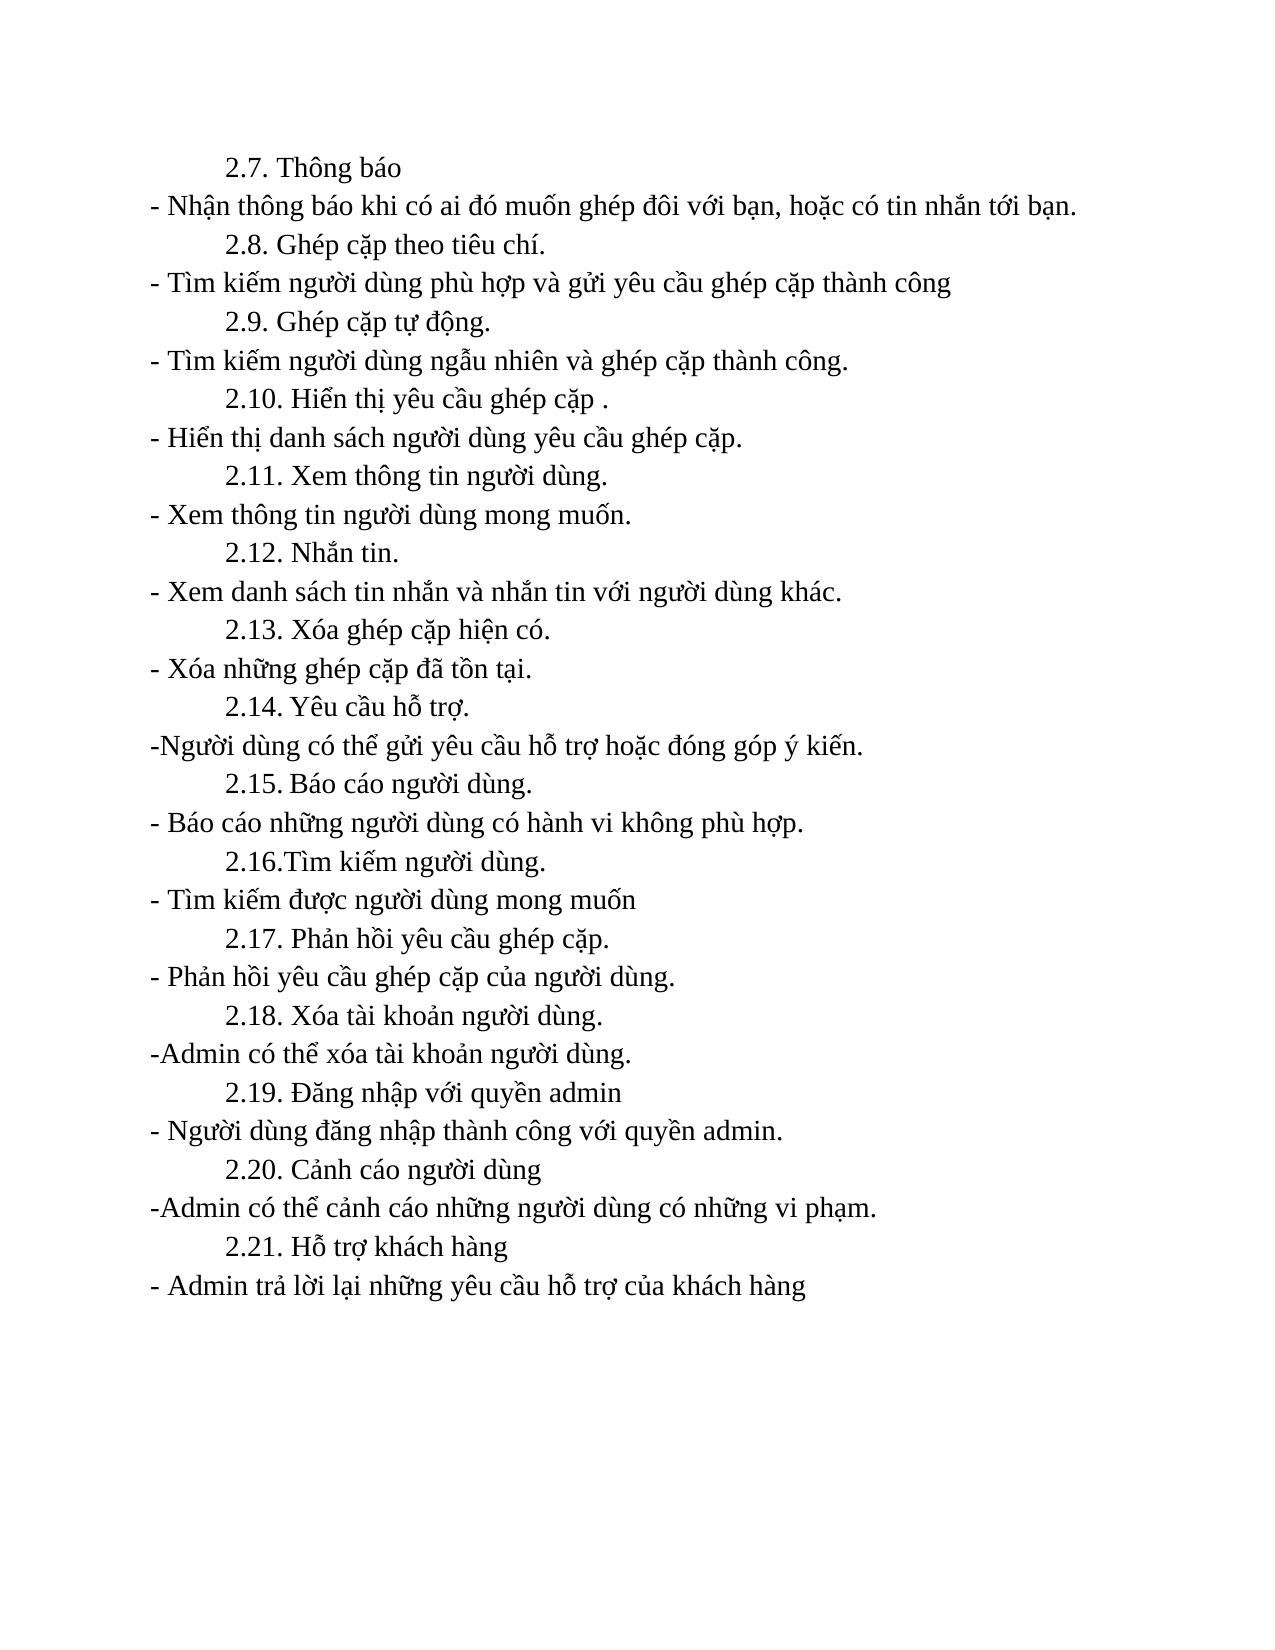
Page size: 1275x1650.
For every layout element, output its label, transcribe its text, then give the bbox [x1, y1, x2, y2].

text 2.8. Ghép cặp theo tiêu chí. [150, 227, 1125, 261]
text 2.9. Ghép cặp tự động. [150, 304, 1125, 338]
text - Admin trả lời lại những yêu cầu hỗ trợ của khách hàng [150, 1268, 1125, 1301]
text 2.17. Phản hồi yêu cầu ghép cặp. [150, 921, 1125, 954]
text 2.14. Yêu cầu hỗ trợ. [150, 689, 1125, 723]
text - Xóa những ghép cặp đã tồn tại. [150, 651, 1125, 684]
text - Xem thông tin người dùng mong muốn. [150, 497, 1125, 530]
text - Tìm kiếm người dùng ngẫu nhiên và ghép cặp thành công. [150, 343, 1125, 376]
text - Tìm kiếm được người dùng mong muốn [150, 882, 1125, 916]
text 2.18. Xóa tài khoản người dùng. [150, 998, 1125, 1031]
text - Hiển thị danh sách người dùng yêu cầu ghép cặp. [150, 420, 1125, 453]
text - Xem danh sách tin nhắn và nhắn tin với người dùng khác. [150, 574, 1125, 607]
text 2.21. Hỗ trợ khách hàng [150, 1229, 1125, 1263]
text - Báo cáo những người dùng có hành vi không phù hợp. [150, 805, 1125, 839]
text 2.16.Tìm kiếm người dùng. [150, 844, 1125, 877]
text - Người dùng đăng nhập thành công với quyền admin. [150, 1113, 1125, 1147]
text 2.19. Đăng nhập với quyền admin [150, 1075, 1125, 1108]
text 2.12. Nhắn tin. [150, 535, 1125, 569]
text - Tìm kiếm người dùng phù hợp và gửi yêu cầu ghép cặp thành công [150, 266, 1125, 299]
text - Nhận thông báo khi có ai đó muốn ghép đôi với bạn, hoặc có tin nhắn tới bạn. [150, 188, 1125, 222]
text 2.10. Hiển thị yêu cầu ghép cặp . [150, 381, 1125, 415]
text - Phản hồi yêu cầu ghép cặp của người dùng. [150, 959, 1125, 993]
text 2.7. Thông báo [150, 150, 1125, 183]
text 2.20. Cảnh cáo người dùng [150, 1152, 1125, 1186]
text 2.15. Báo cáo người dùng. [150, 767, 1125, 800]
text 2.11. Xem thông tin người dùng. [150, 458, 1125, 492]
text -Người dùng có thể gửi yêu cầu hỗ trợ hoặc đóng góp ý kiến. [150, 728, 1125, 762]
text -Admin có thể xóa tài khoản người dùng. [150, 1036, 1125, 1070]
text -Admin có thể cảnh cáo những người dùng có những vi phạm. [150, 1191, 1125, 1224]
text 2.13. Xóa ghép cặp hiện có. [150, 612, 1125, 646]
